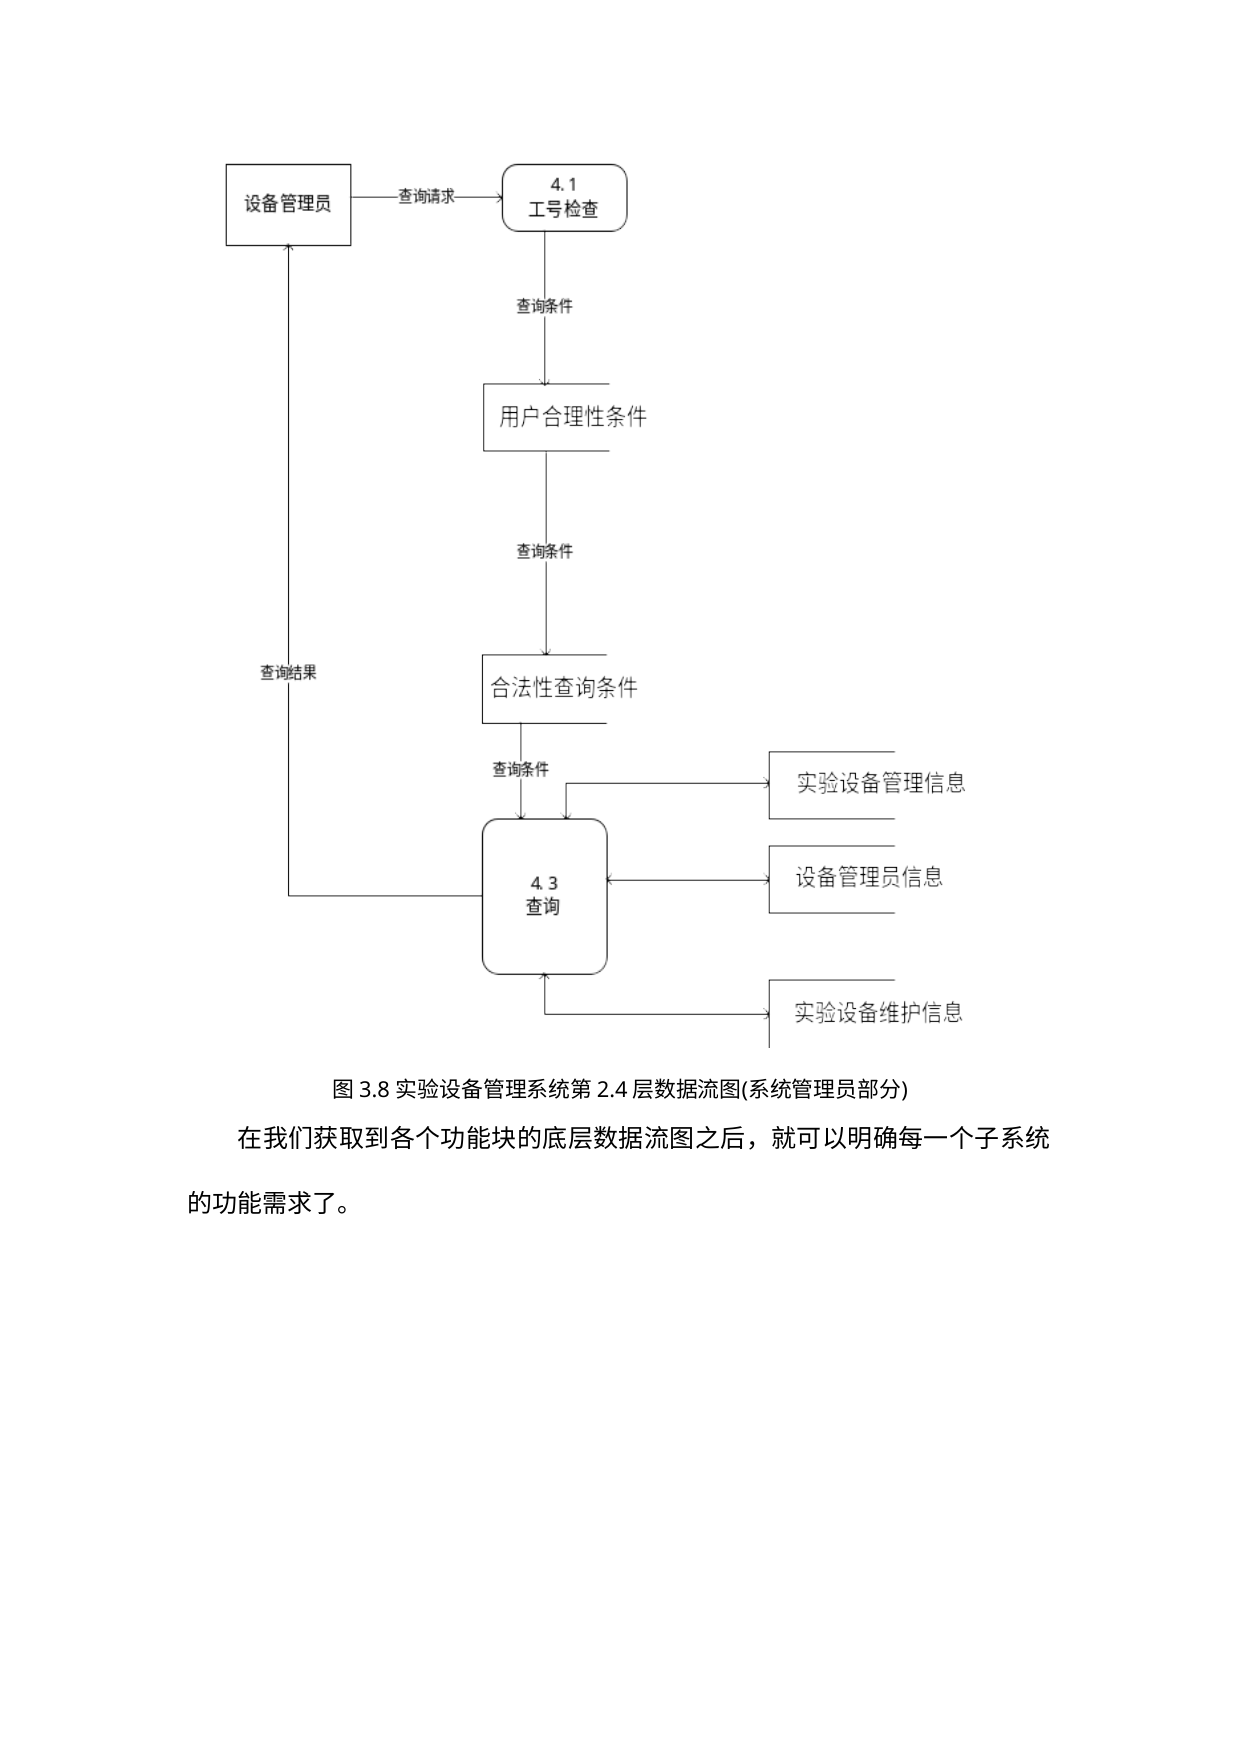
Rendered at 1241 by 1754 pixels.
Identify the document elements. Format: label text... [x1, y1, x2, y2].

text 图3.8 实验设备管理系统第2.4层数据流图(系统管理员部分) [187, 1072, 1053, 1104]
text 在我们获取到各个功能块的底层数据流图之后，就可以明确每一个子系统的功能需求了。 [187, 1104, 1053, 1234]
